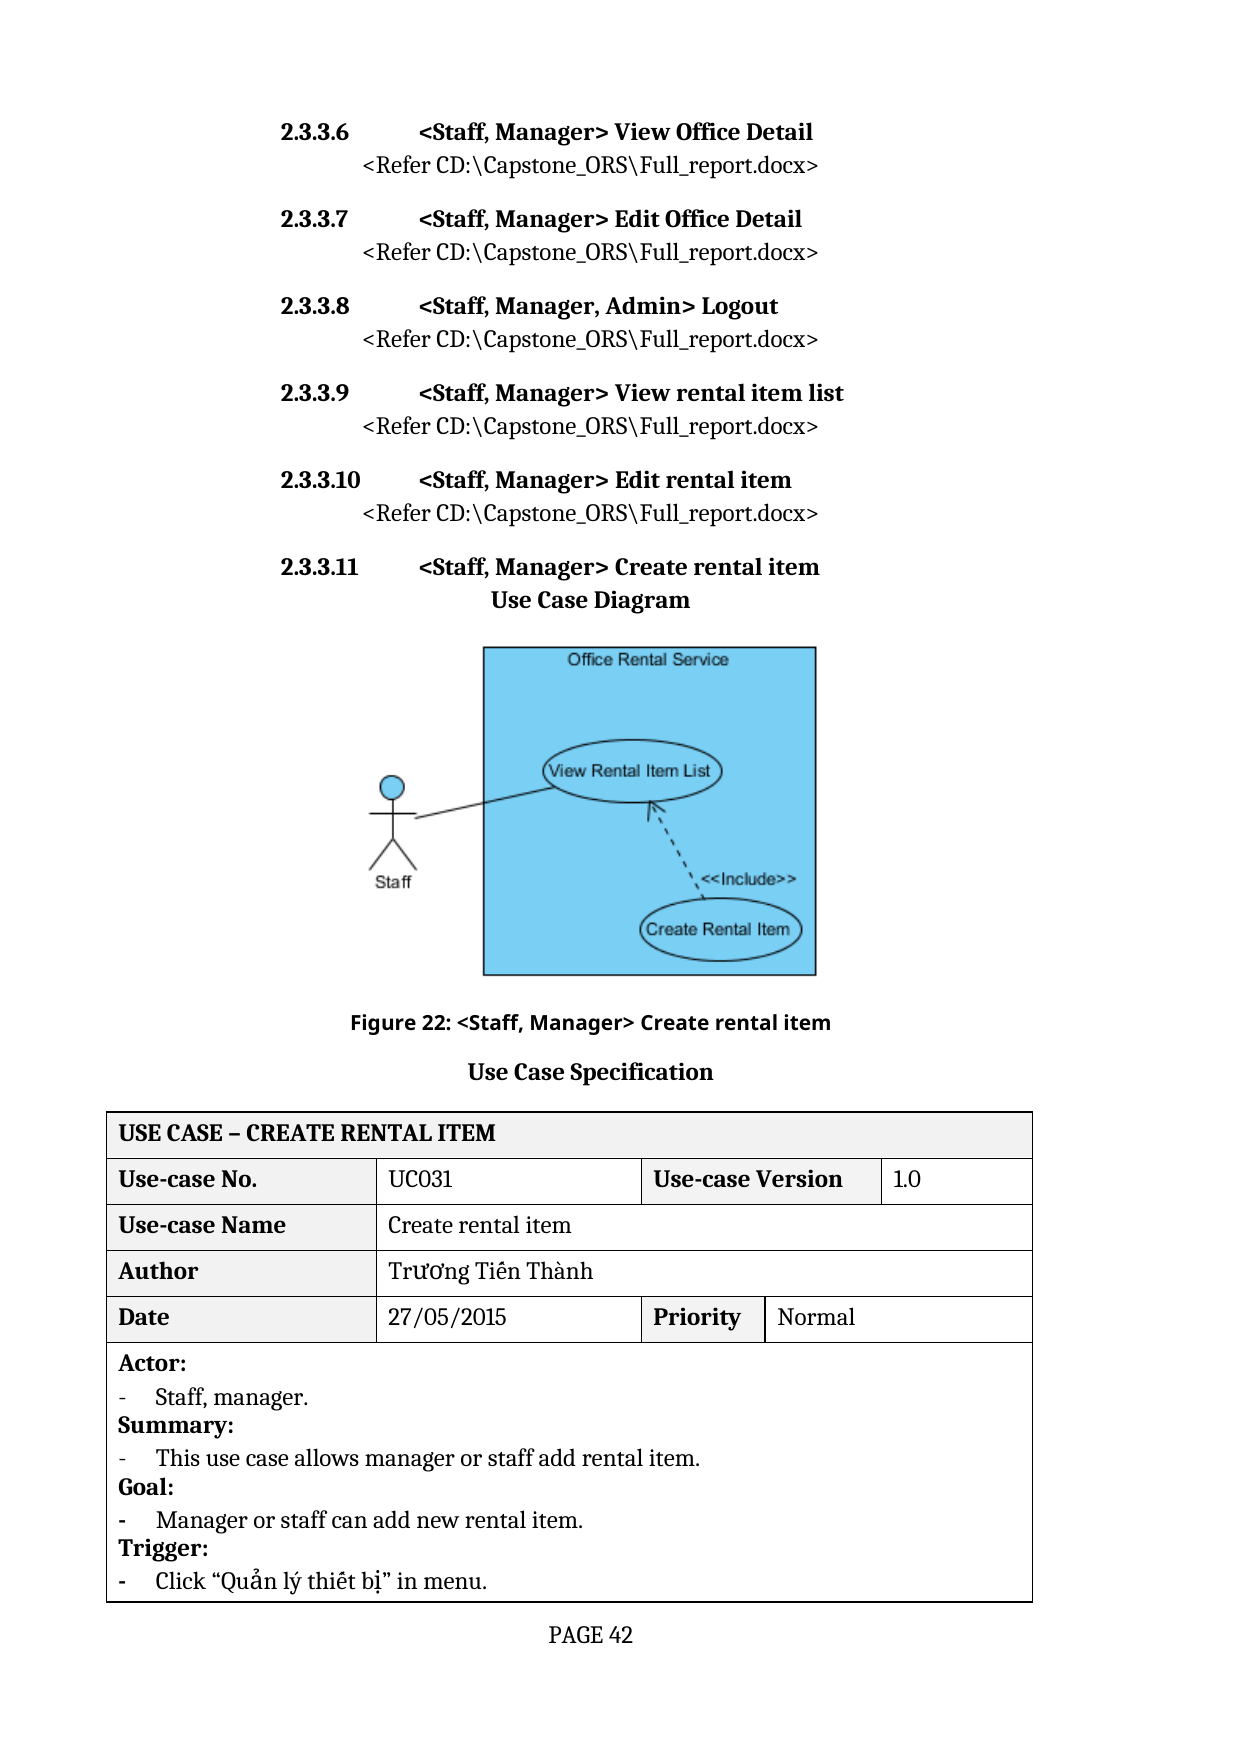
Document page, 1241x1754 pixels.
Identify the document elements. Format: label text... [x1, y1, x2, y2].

table_cell Create rental item [377, 1205, 1032, 1250]
text Use Case Specification [118, 1057, 1063, 1086]
table_header USE CASE – CREATE RENTAL ITEM [107, 1113, 1032, 1157]
text <Refer CD:\Capstone_ORS\Full_report.docx> [118, 412, 1063, 441]
subtitle <Staff, Manager> View rental item list [281, 379, 1063, 407]
subtitle <Staff, Manager> Edit Office Detail [281, 205, 1063, 234]
table_cell Date [107, 1297, 376, 1342]
table_cell Author [107, 1251, 376, 1296]
text <Refer CD:\Capstone_ORS\Full_report.docx> [118, 325, 1063, 354]
table_cell 27/05/2015 [377, 1297, 641, 1342]
subtitle <Staff, Manager> Edit rental item [281, 466, 1063, 494]
table_cell Use-case No. [107, 1159, 376, 1204]
table_cell Trương Tiến Thành [377, 1251, 1032, 1296]
table_cell 1.0 [882, 1159, 1032, 1204]
subtitle <Staff, Manager> View Office Detail [281, 118, 1063, 147]
table_cell UC031 [377, 1159, 641, 1204]
text Figure 22: <Staff, Manager> Create rental item [118, 1008, 1063, 1037]
text Use Case Diagram [118, 586, 1063, 614]
table_cell Priority [642, 1297, 764, 1342]
table_cell Use-case Version [642, 1159, 881, 1204]
subtitle <Staff, Manager> Create rental item [281, 552, 1063, 581]
subtitle <Staff, Manager, Admin> Logout [281, 292, 1063, 321]
table_cell Normal [766, 1297, 1032, 1342]
text <Refer CD:\Capstone_ORS\Full_report.docx> [118, 238, 1063, 267]
text <Refer CD:\Capstone_ORS\Full_report.docx> [118, 499, 1063, 527]
text <Refer CD:\Capstone_ORS\Full_report.docx> [118, 151, 1063, 180]
picture [358, 639, 823, 984]
table_cell Use-case Name [107, 1205, 376, 1250]
